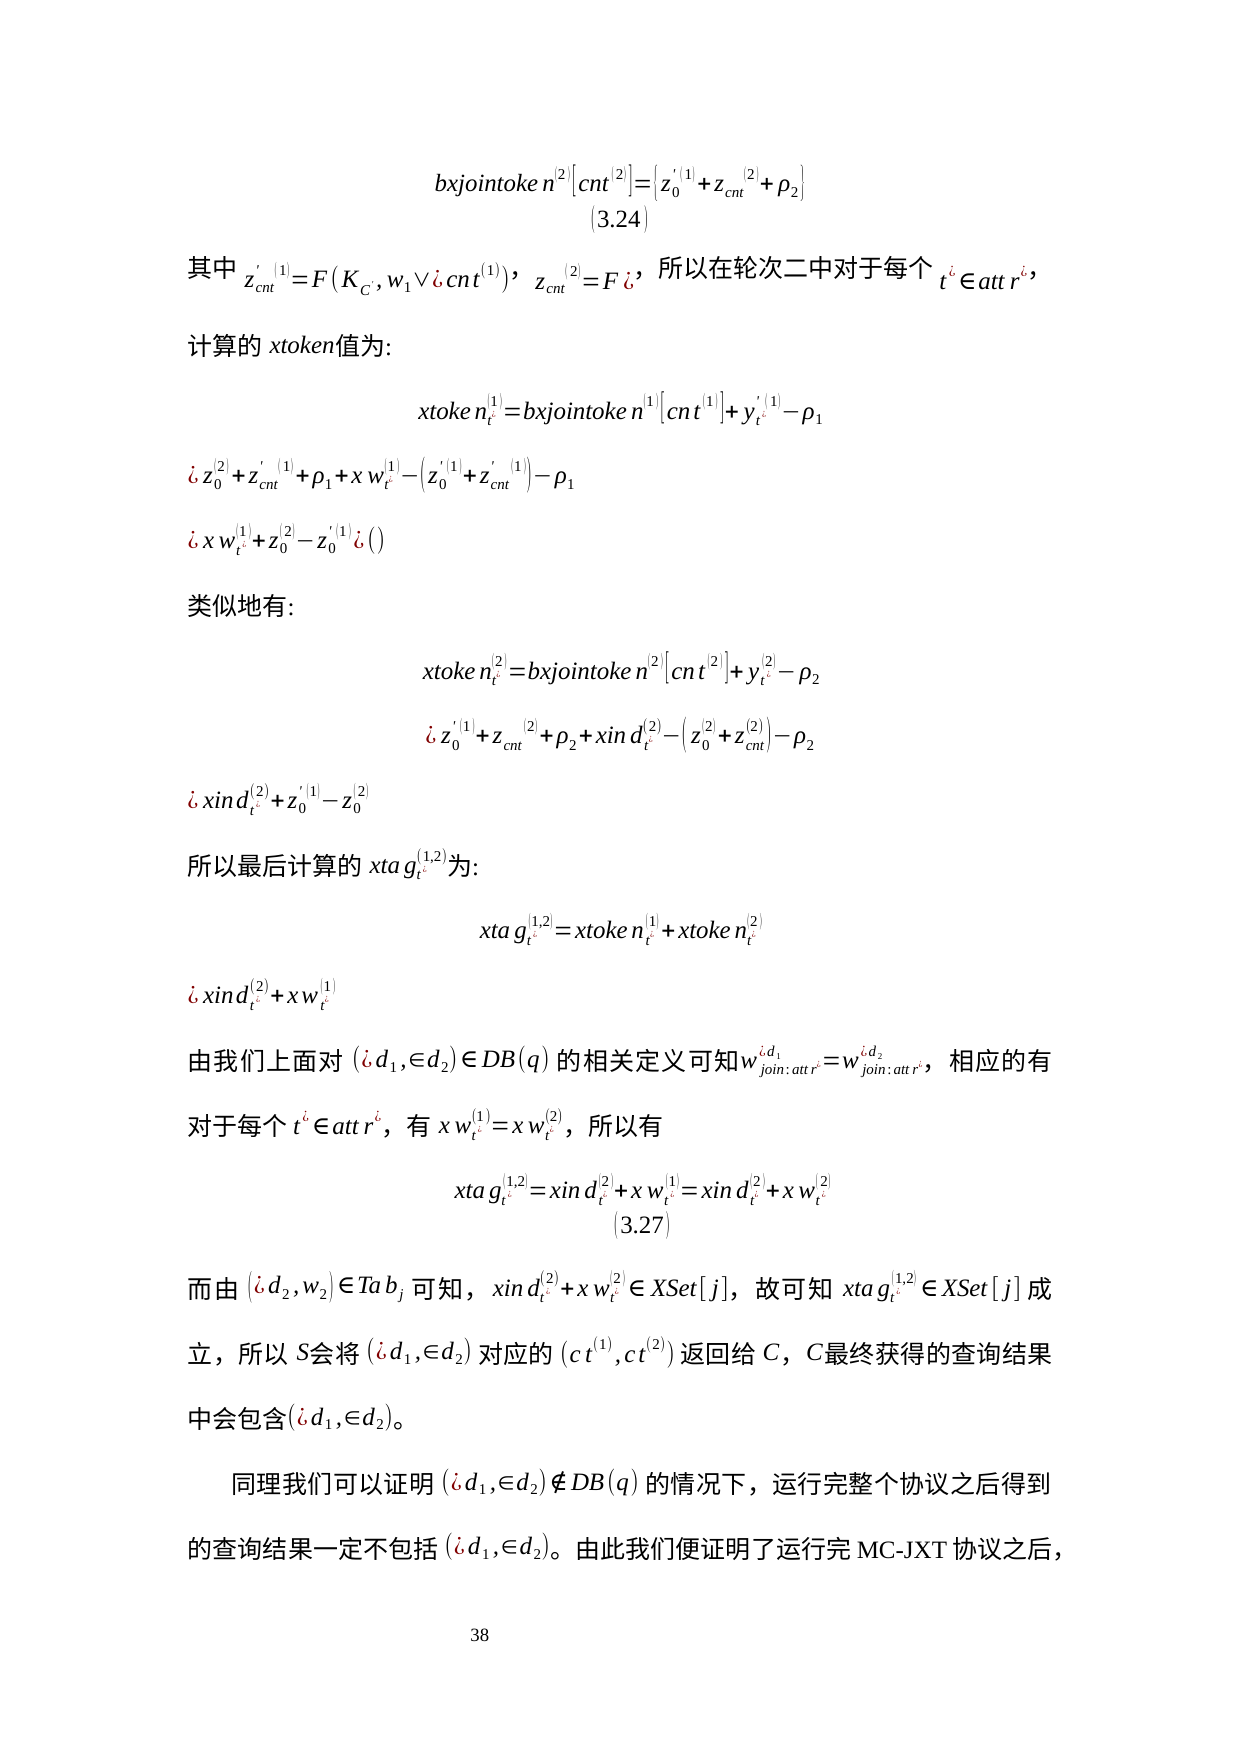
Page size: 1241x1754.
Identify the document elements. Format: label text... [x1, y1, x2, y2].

text 而由 可知，，故可知 成立，所以 会将 对应的 返回给 ，最终获得的查询结果中会包含。 [187, 1255, 1053, 1450]
text 由我们上面对 的相关定义可知，相应的有对于每个 ，有 ，所以有 [187, 1027, 1053, 1157]
text 所以最后计算的 为: [187, 832, 1053, 897]
text 类似地有: [187, 572, 1053, 637]
text 其中 ，，所以在轮次二中对于每个 ，计算的 值为: [187, 247, 1053, 377]
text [187, 1450, 1053, 1580]
